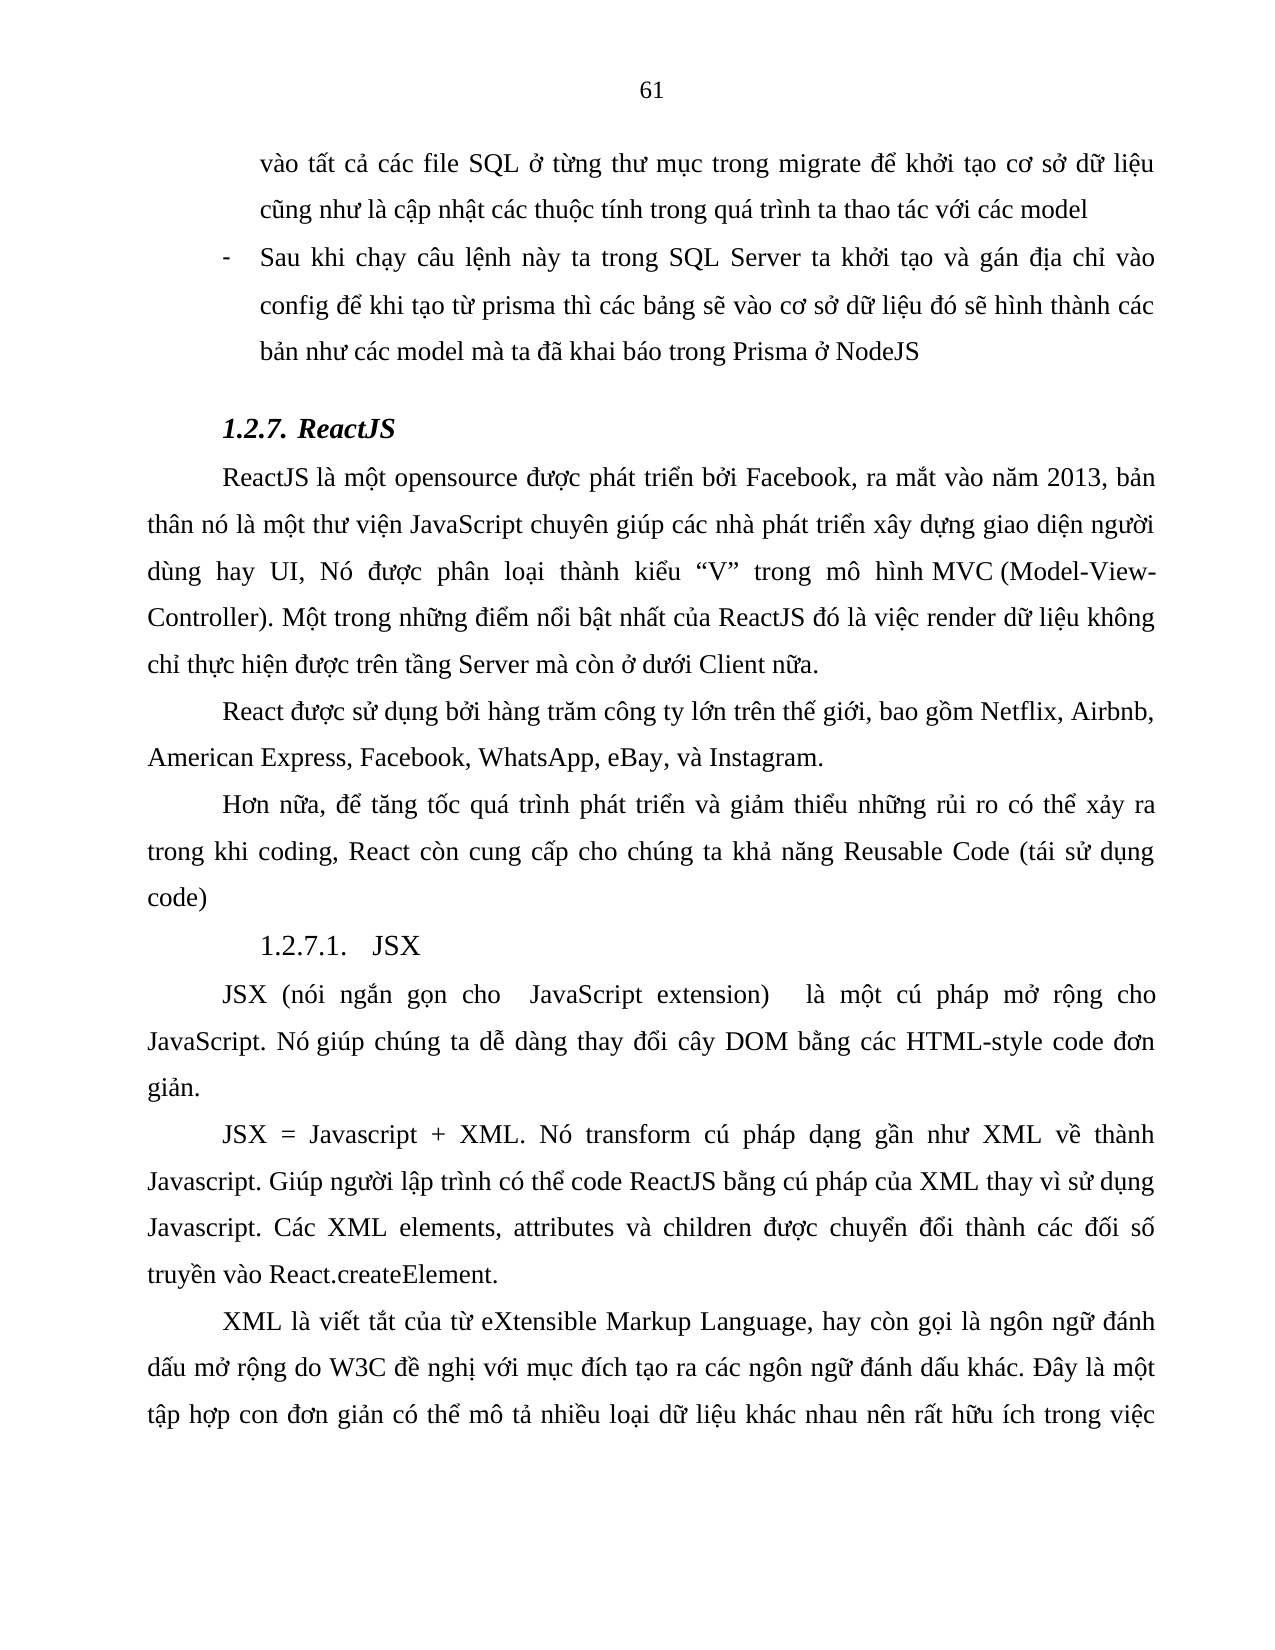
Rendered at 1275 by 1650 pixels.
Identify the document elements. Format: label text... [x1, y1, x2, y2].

list Sau khi chạy câu lệnh này ta trong SQL Server ta khởi tạo và gán địa chỉ vào config để khi tạo từ prisma thì các bảng sẽ vào cơ sở dữ liệu đó sẽ hình thành các bản như các model mà ta đã khai báo trong Prisma ở NodeJS [222, 240, 1156, 367]
text JSX (nói ngắn gọn cho JavaScript extension) là một cú pháp mở rộng cho JavaScript. Nó giúp chúng ta dễ dàng thay đổi cây DOM bằng các HTML-style code đơn giản. [147, 978, 1156, 1103]
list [222, 147, 1156, 225]
text Hơn nữa, để tăng tốc quá trình phát triển và giảm thiểu những rủi ro có thể xảy ra trong khi coding, React còn cung cấp cho chúng ta khả năng Reusable Code (tái sử dụng code) [147, 788, 1156, 912]
list ReactJS [222, 411, 1156, 444]
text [147, 1305, 1156, 1429]
text React được sử dụng bởi hàng trăm công ty lớn trên thế giới, bao gồm Netflix, Airbnb, American Express, Facebook, WhatsApp, eBay, và Instagram. [147, 694, 1156, 772]
text JSX = Javascript + XML. Nó transform cú pháp dạng gần như XML về thành Javascript. Giúp người lập trình có thể code ReactJS bằng cú pháp của XML thay vì sử dụng Javascript. Các XML elements, attributes và children được chuyển đổi thành các đối số truyền vào React.createElement. [147, 1118, 1156, 1289]
text ReactJS là một opensource được phát triển bởi Facebook, ra mắt vào năm 2013, bản thân nó là một thư viện JavaScript chuyên giúp các nhà phát triển xây dựng giao diện người dùng hay UI, Nó được phân loại thành kiểu “V” trong mô hình MVC (Model-View-Controller). Một trong những điểm nổi bật nhất của ReactJS đó là việc render dữ liệu không chỉ thực hiện được trên tầng Server mà còn ở dưới Client nữa. [147, 461, 1156, 679]
list JSX [259, 928, 1156, 961]
